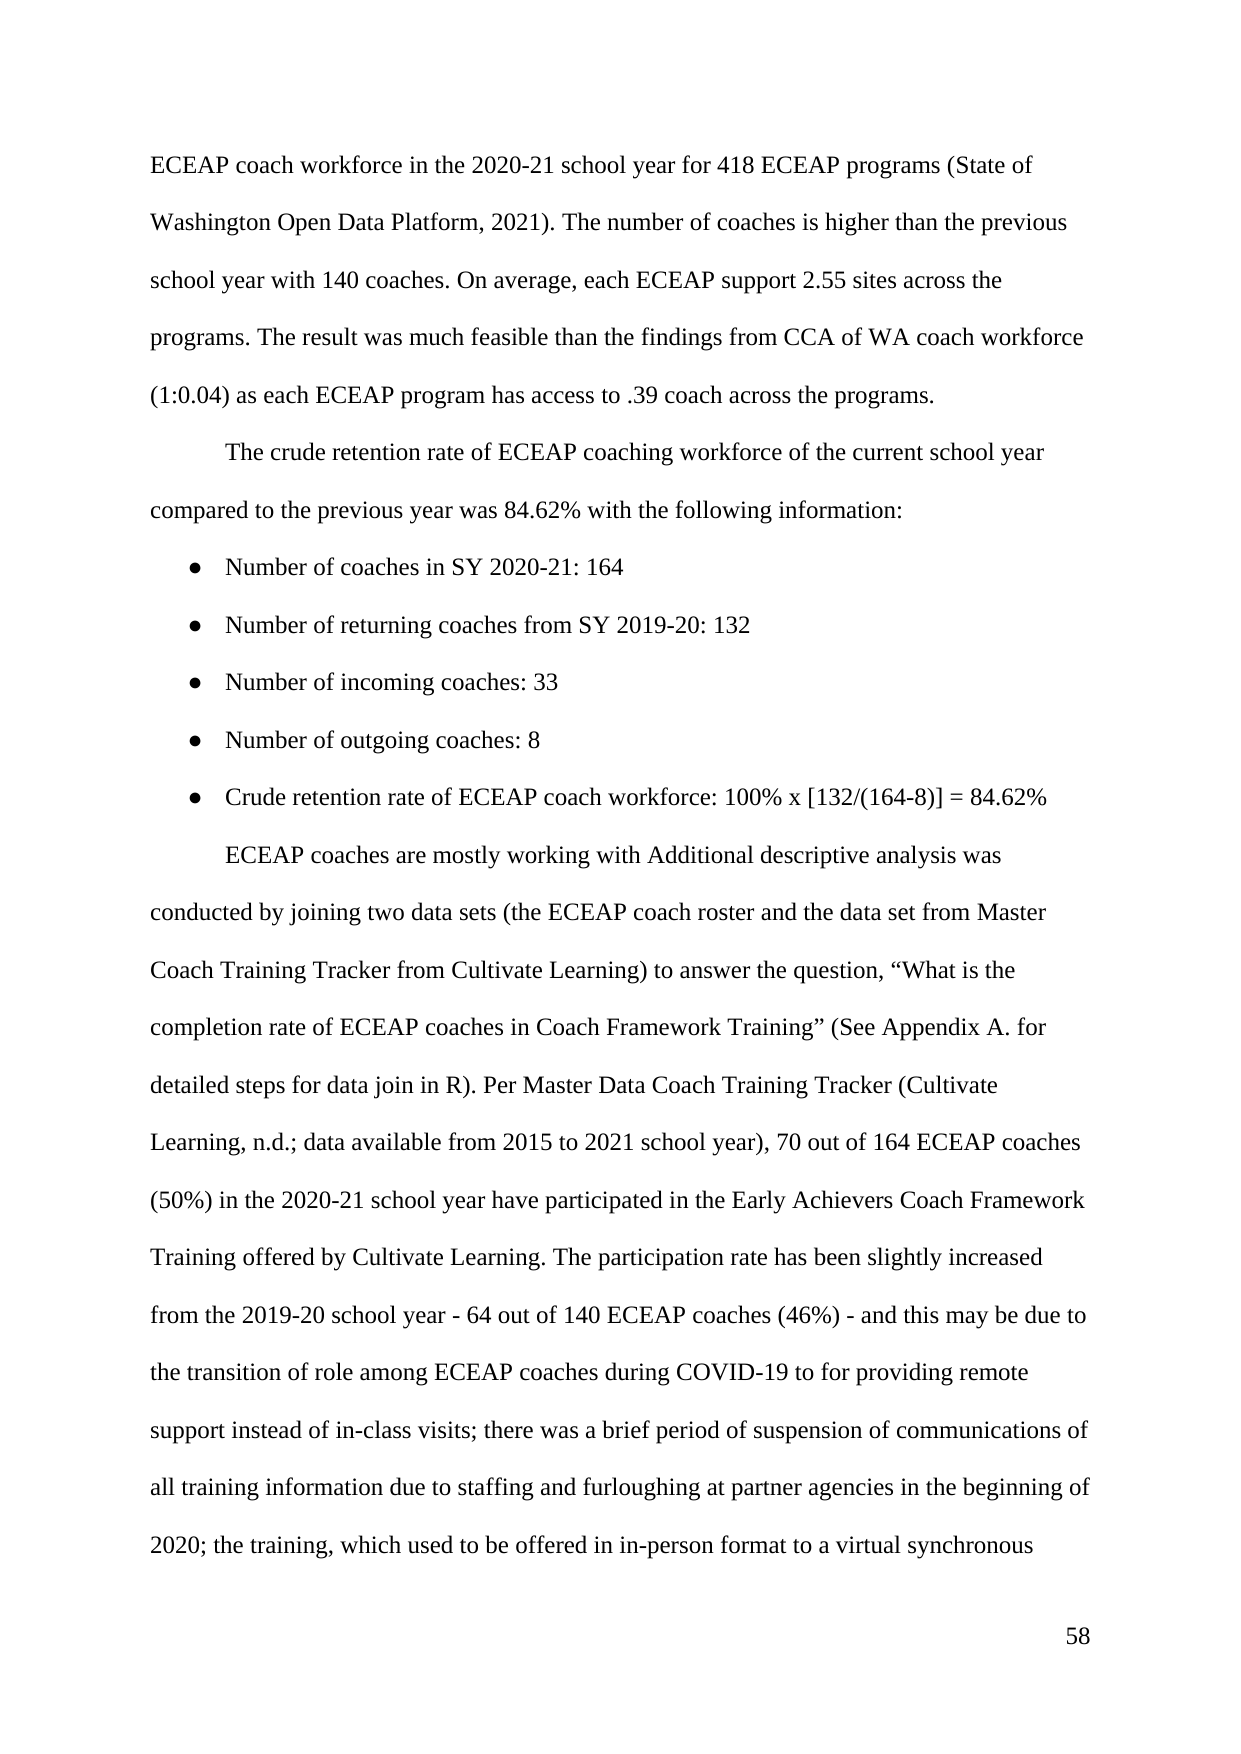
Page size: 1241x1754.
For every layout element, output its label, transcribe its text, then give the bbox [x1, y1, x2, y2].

list Crude retention rate of ECEAP coach workforce: 100% x [132/(164-8)] = 84.62% [187, 782, 1090, 811]
list Number of returning coaches from SY 2019-20: 132 [187, 610, 1090, 639]
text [150, 150, 1090, 409]
list Number of coaches in SY 2020-21: 164 [187, 552, 1090, 581]
text The crude retention rate of ECEAP coaching workforce of the current school year compared to the previous year was 84.62% with the following information: [150, 437, 1090, 524]
list Number of incoming coaches: 33 [187, 667, 1090, 696]
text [150, 840, 1090, 1559]
list Number of outgoing coaches: 8 [187, 725, 1090, 754]
